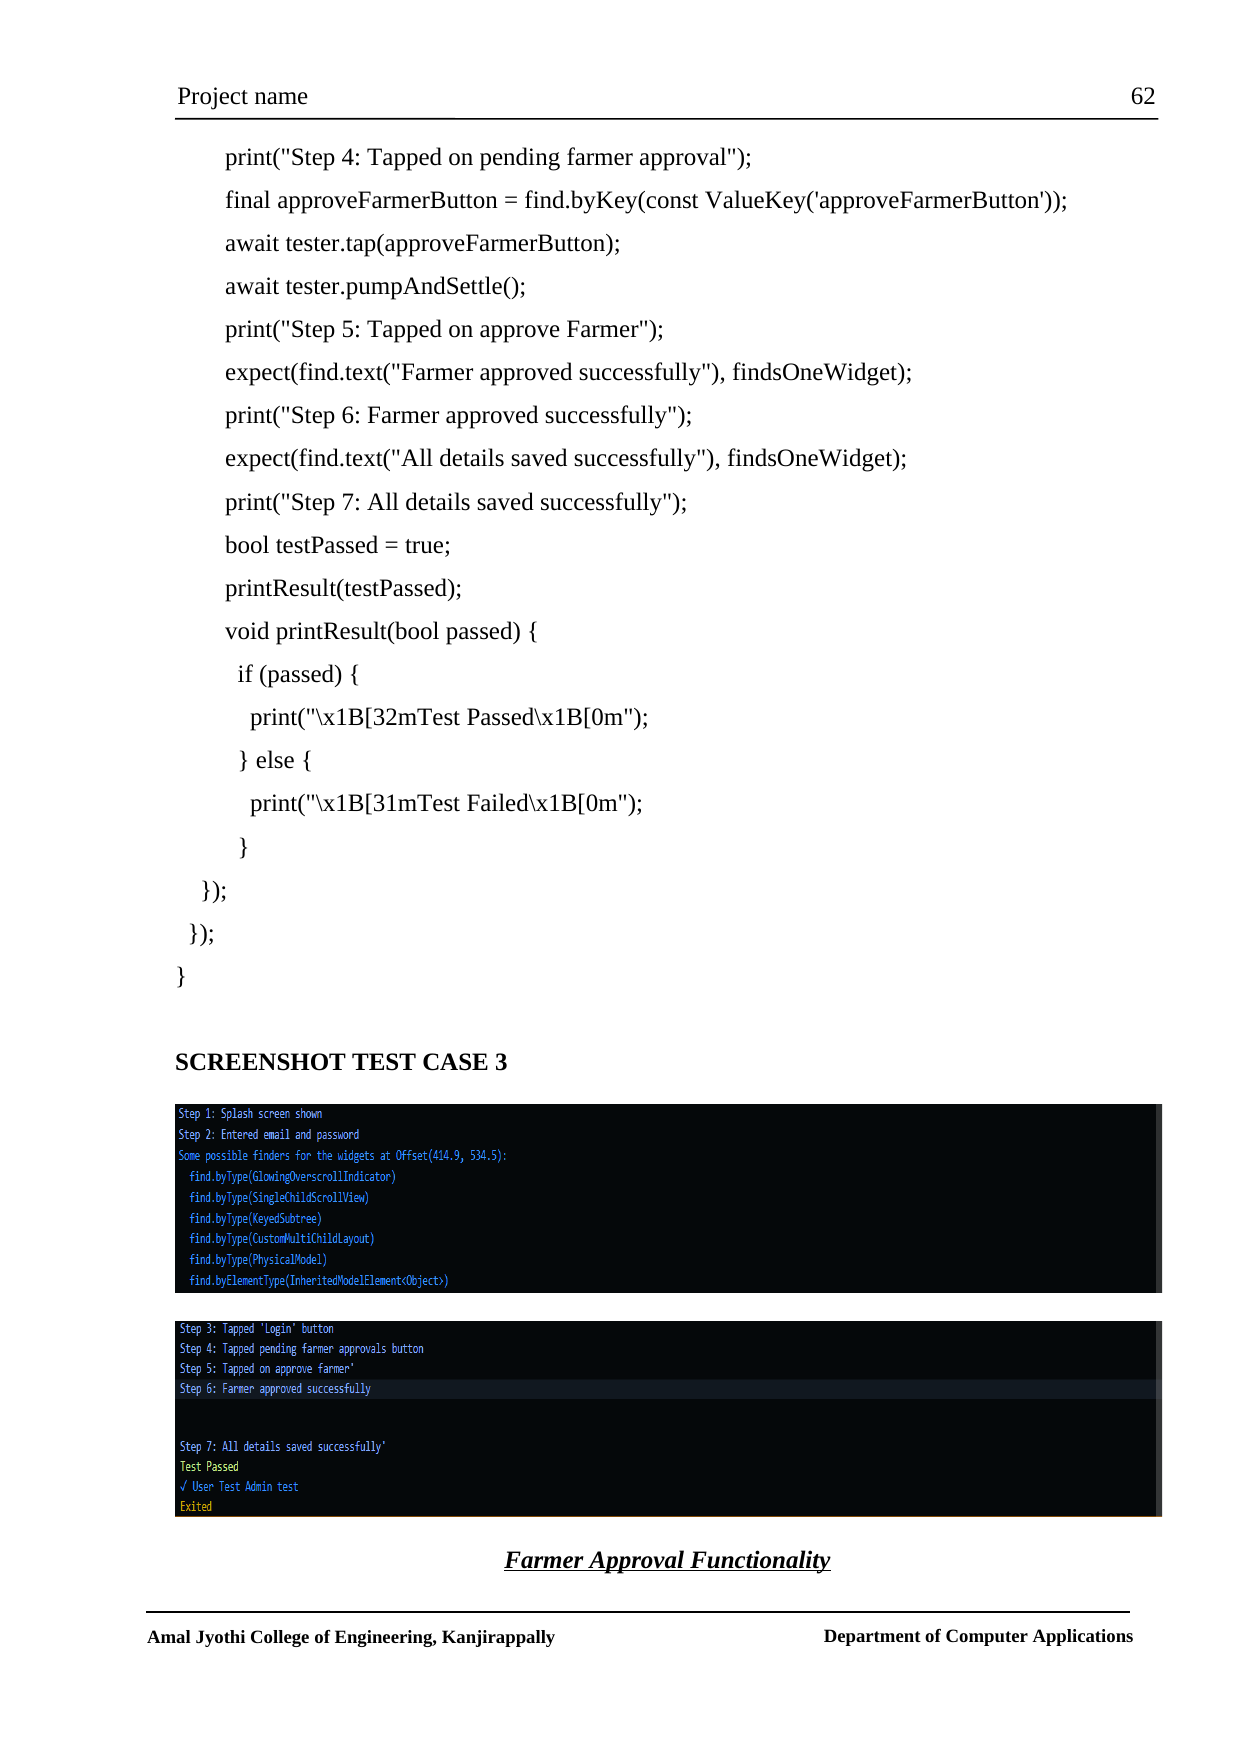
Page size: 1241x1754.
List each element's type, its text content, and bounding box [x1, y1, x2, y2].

text final approveFarmerButton = find.byKey(const ValueKey('approveFarmerButton')); [175, 185, 1162, 213]
text SCREENSHOT TEST CASE 3 [175, 1047, 1162, 1076]
text await tester.tap(approveFarmerButton); [175, 228, 1162, 257]
text if (passed) { [175, 659, 1162, 688]
text printResult(testPassed); [175, 573, 1162, 602]
text print("\x1B[32mTest Passed\x1B[0m"); [175, 702, 1162, 731]
picture [175, 1104, 1163, 1293]
text void printResult(bool passed) { [175, 616, 1162, 645]
text } [175, 832, 1162, 860]
picture [175, 1321, 1163, 1517]
text }); [175, 875, 1162, 903]
text await tester.pumpAndSettle(); [175, 271, 1162, 300]
text } else { [175, 745, 1162, 774]
text print("\x1B[31mTest Failed\x1B[0m"); [175, 788, 1162, 817]
text expect(find.text("Farmer approved successfully"), findsOneWidget); [175, 357, 1162, 386]
text print("Step 5: Tapped on approve Farmer"); [175, 314, 1162, 343]
text Farmer Approval Functionality [175, 1545, 1162, 1574]
text expect(find.text("All details saved successfully"), findsOneWidget); [175, 443, 1162, 472]
text }); [175, 918, 1162, 947]
text bool testPassed = true; [175, 530, 1162, 558]
text print("Step 4: Tapped on pending farmer approval"); [175, 142, 1162, 170]
text } [175, 961, 1162, 990]
text print("Step 6: Farmer approved successfully"); [175, 400, 1162, 429]
text print("Step 7: All details saved successfully"); [175, 487, 1162, 515]
